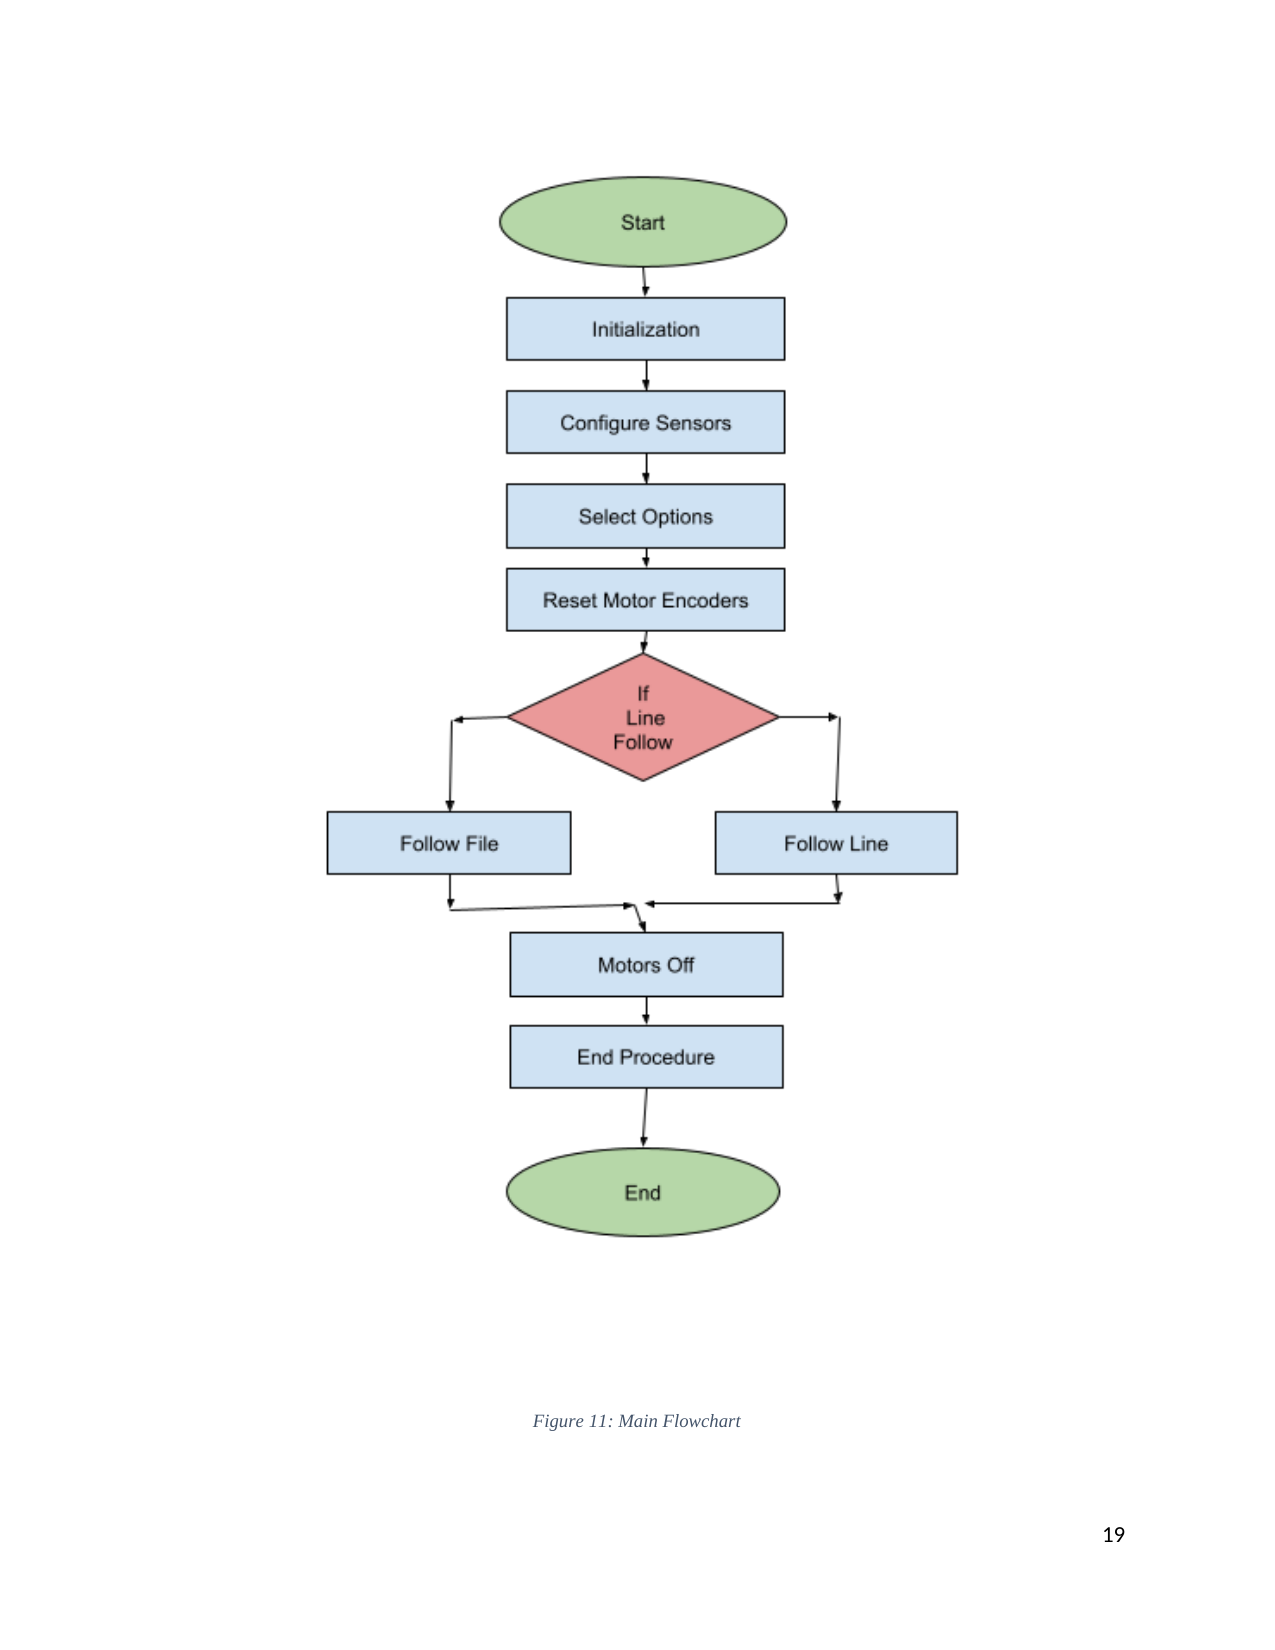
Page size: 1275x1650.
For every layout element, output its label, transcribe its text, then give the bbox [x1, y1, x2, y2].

text Figure 11: Main Flowchart [150, 1410, 1125, 1431]
picture [253, 150, 1022, 1391]
